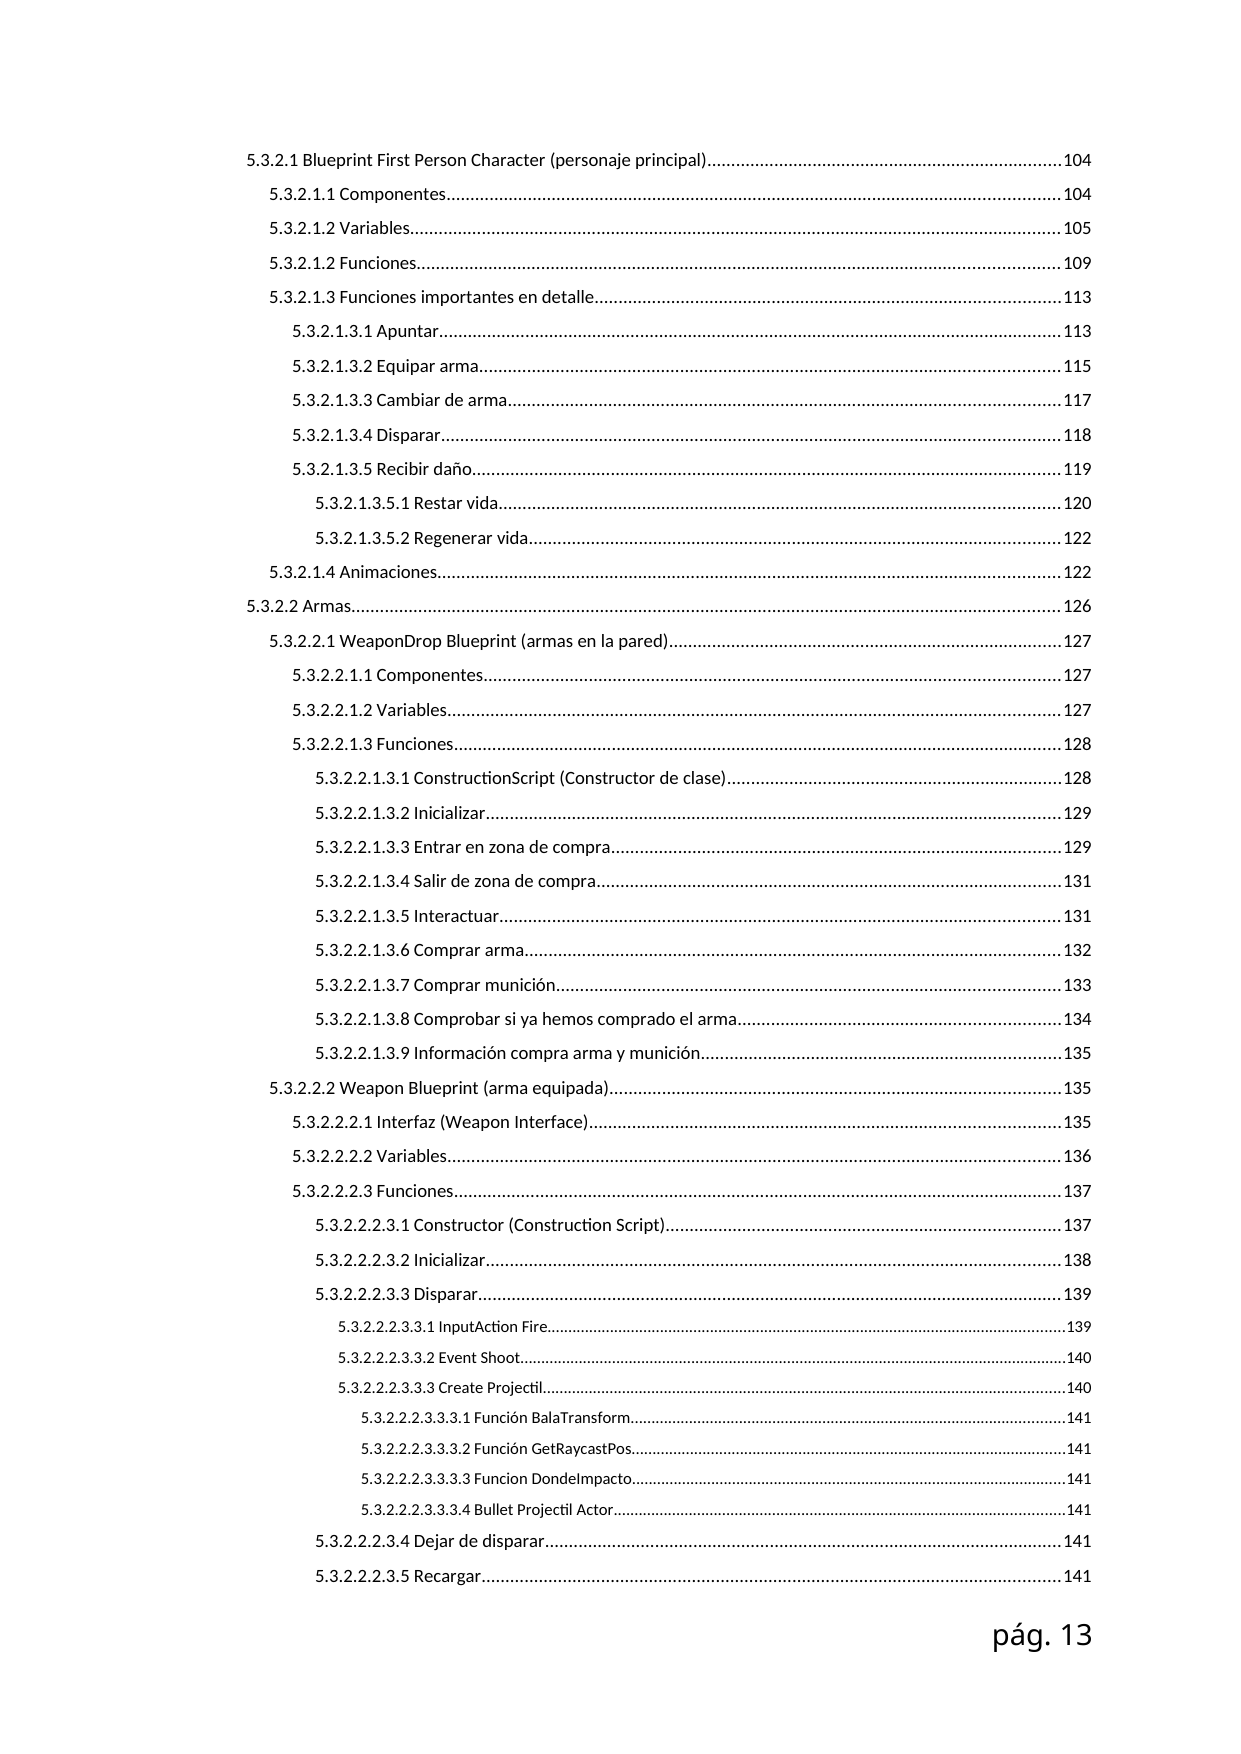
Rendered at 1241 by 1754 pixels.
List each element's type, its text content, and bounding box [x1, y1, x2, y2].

text 5.3.2.2.1.1 Componentes 127 [292, 663, 1092, 686]
text 5.3.2.2.2.3.3.3 Create Projectil 140 [338, 1377, 1092, 1398]
text 5.3.2.1.2 Funciones 109 [269, 251, 1092, 274]
text 5.3.2.2.2.3.3.3.3 Funcion DondeImpacto 141 [361, 1468, 1092, 1489]
text 5.3.2.2.1.3.6 Comprar arma 132 [315, 938, 1092, 961]
text 5.3.2.2.2.2 Variables 136 [292, 1144, 1092, 1167]
text 5.3.2.1.3.4 Disparar 118 [292, 423, 1092, 446]
text 5.3.2.1.3.5 Recibir daño 119 [292, 457, 1092, 480]
text 5.3.2.2.1.3.3 Entrar en zona de compra 129 [315, 835, 1092, 858]
text 5.3.2.2.2.3.5 Recargar 141 [315, 1564, 1092, 1587]
text 5.3.2.1 Blueprint First Person Character (personaje principal) 104 [246, 148, 1092, 171]
text 5.3.2.2.1.3.4 Salir de zona de compra 131 [315, 869, 1092, 892]
text 5.3.2.2.2.3.2 Inicializar 138 [315, 1248, 1092, 1271]
text 5.3.2.1.3.5.1 Restar vida 120 [315, 491, 1092, 514]
text 5.3.2.1.2 Variables 105 [269, 216, 1092, 239]
text 5.3.2.2.2.3.1 Constructor (Construction Script) 137 [315, 1213, 1092, 1236]
text 5.3.2.2.2.3 Funciones 137 [292, 1179, 1092, 1202]
text 5.3.2.2.2.3.3.3.1 Función BalaTransform 141 [361, 1408, 1092, 1428]
text 5.3.2.2.2.3.3.3.2 Función GetRaycastPos 141 [361, 1438, 1092, 1458]
text 5.3.2.1.1 Componentes 104 [269, 182, 1092, 205]
text 5.3.2.2.1.3.8 Comprobar si ya hemos comprado el arma 134 [315, 1007, 1092, 1030]
text 5.3.2.2.1.3.5 Interactuar 131 [315, 904, 1092, 927]
text 5.3.2.2.1.2 Variables 127 [292, 698, 1092, 721]
text 5.3.2.2.2.3.3.1 InputAction Fire 139 [338, 1316, 1092, 1337]
text 5.3.2.2.2.3.3.2 Event Shoot 140 [338, 1347, 1092, 1367]
text 5.3.2.2.2.1 Interfaz (Weapon Interface) 135 [292, 1110, 1092, 1133]
text 5.3.2.1.3.1 Apuntar 113 [292, 319, 1092, 342]
text 5.3.2.1.3 Funciones importantes en detalle 113 [269, 285, 1092, 308]
text 5.3.2.2.2.3.4 Dejar de disparar 141 [315, 1529, 1092, 1552]
text 5.3.2.2.1.3.9 Información compra arma y munición 135 [315, 1041, 1092, 1064]
text 5.3.2.2.1 WeaponDrop Blueprint (armas en la pared) 127 [269, 629, 1092, 652]
text 5.3.2.2.1.3.7 Comprar munición 133 [315, 973, 1092, 996]
text 5.3.2.2 Armas 126 [246, 594, 1092, 617]
text 5.3.2.1.4 Animaciones 122 [269, 560, 1092, 583]
text 5.3.2.2.2 Weapon Blueprint (arma equipada) 135 [269, 1076, 1092, 1099]
text 5.3.2.1.3.5.2 Regenerar vida 122 [315, 526, 1092, 549]
text 5.3.2.2.2.3.3.3.4 Bullet Projectil Actor 141 [361, 1499, 1092, 1519]
text 5.3.2.1.3.2 Equipar arma 115 [292, 354, 1092, 377]
text 5.3.2.2.1.3.1 ConstructionScript (Constructor de clase) 128 [315, 766, 1092, 789]
text 5.3.2.1.3.3 Cambiar de arma 117 [292, 388, 1092, 411]
text 5.3.2.2.1.3.2 Inicializar 129 [315, 801, 1092, 824]
text 5.3.2.2.2.3.3 Disparar 139 [315, 1282, 1092, 1305]
text 5.3.2.2.1.3 Funciones 128 [292, 732, 1092, 755]
